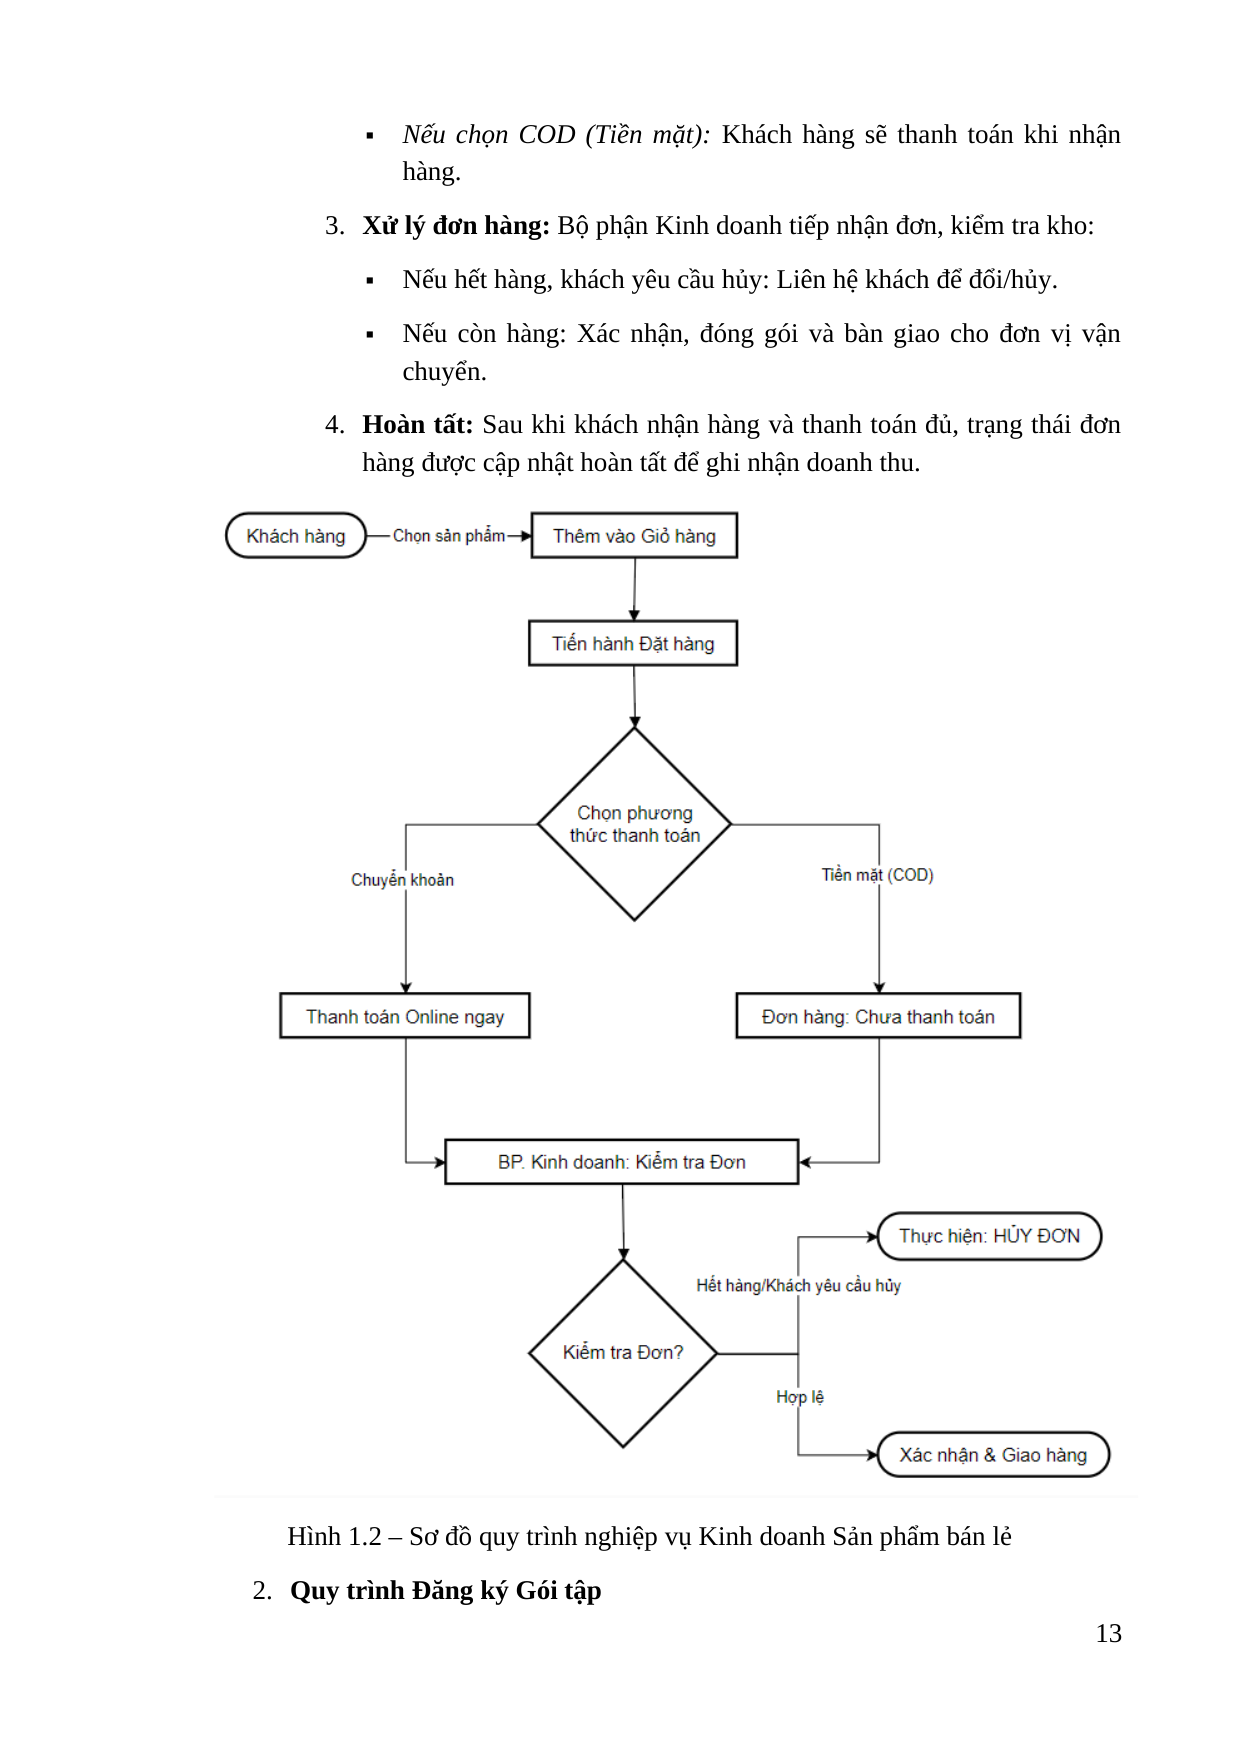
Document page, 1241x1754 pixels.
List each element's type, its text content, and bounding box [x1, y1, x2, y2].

picture [214, 499, 1139, 1498]
list Nếu còn hàng: Xác nhận, đóng gói và bàn giao cho đơn vị vận chuyển. [365, 317, 1122, 386]
list Quy trình Đăng ký Gói tập [252, 1574, 1122, 1605]
list Nếu hết hàng, khách yêu cầu hủy: Liên hệ khách để đổi/hủy. [365, 263, 1122, 294]
list Hoàn tất: Sau khi khách nhận hàng và thanh toán đủ, trạng thái đơn hàng được cập nhật hoàn tất để ghi nhận doanh thu. [325, 408, 1122, 477]
list Xử lý đơn hàng: Bộ phận Kinh doanh tiếp nhận đơn, kiểm tra kho: [325, 209, 1122, 241]
text Hình 1.2 – Sơ đồ quy trình nghiệp vụ Kinh doanh Sản phẩm bán lẻ [177, 1520, 1122, 1551]
list Nếu chọn COD (Tiền mặt): Khách hàng sẽ thanh toán khi nhận hàng. [365, 118, 1122, 187]
